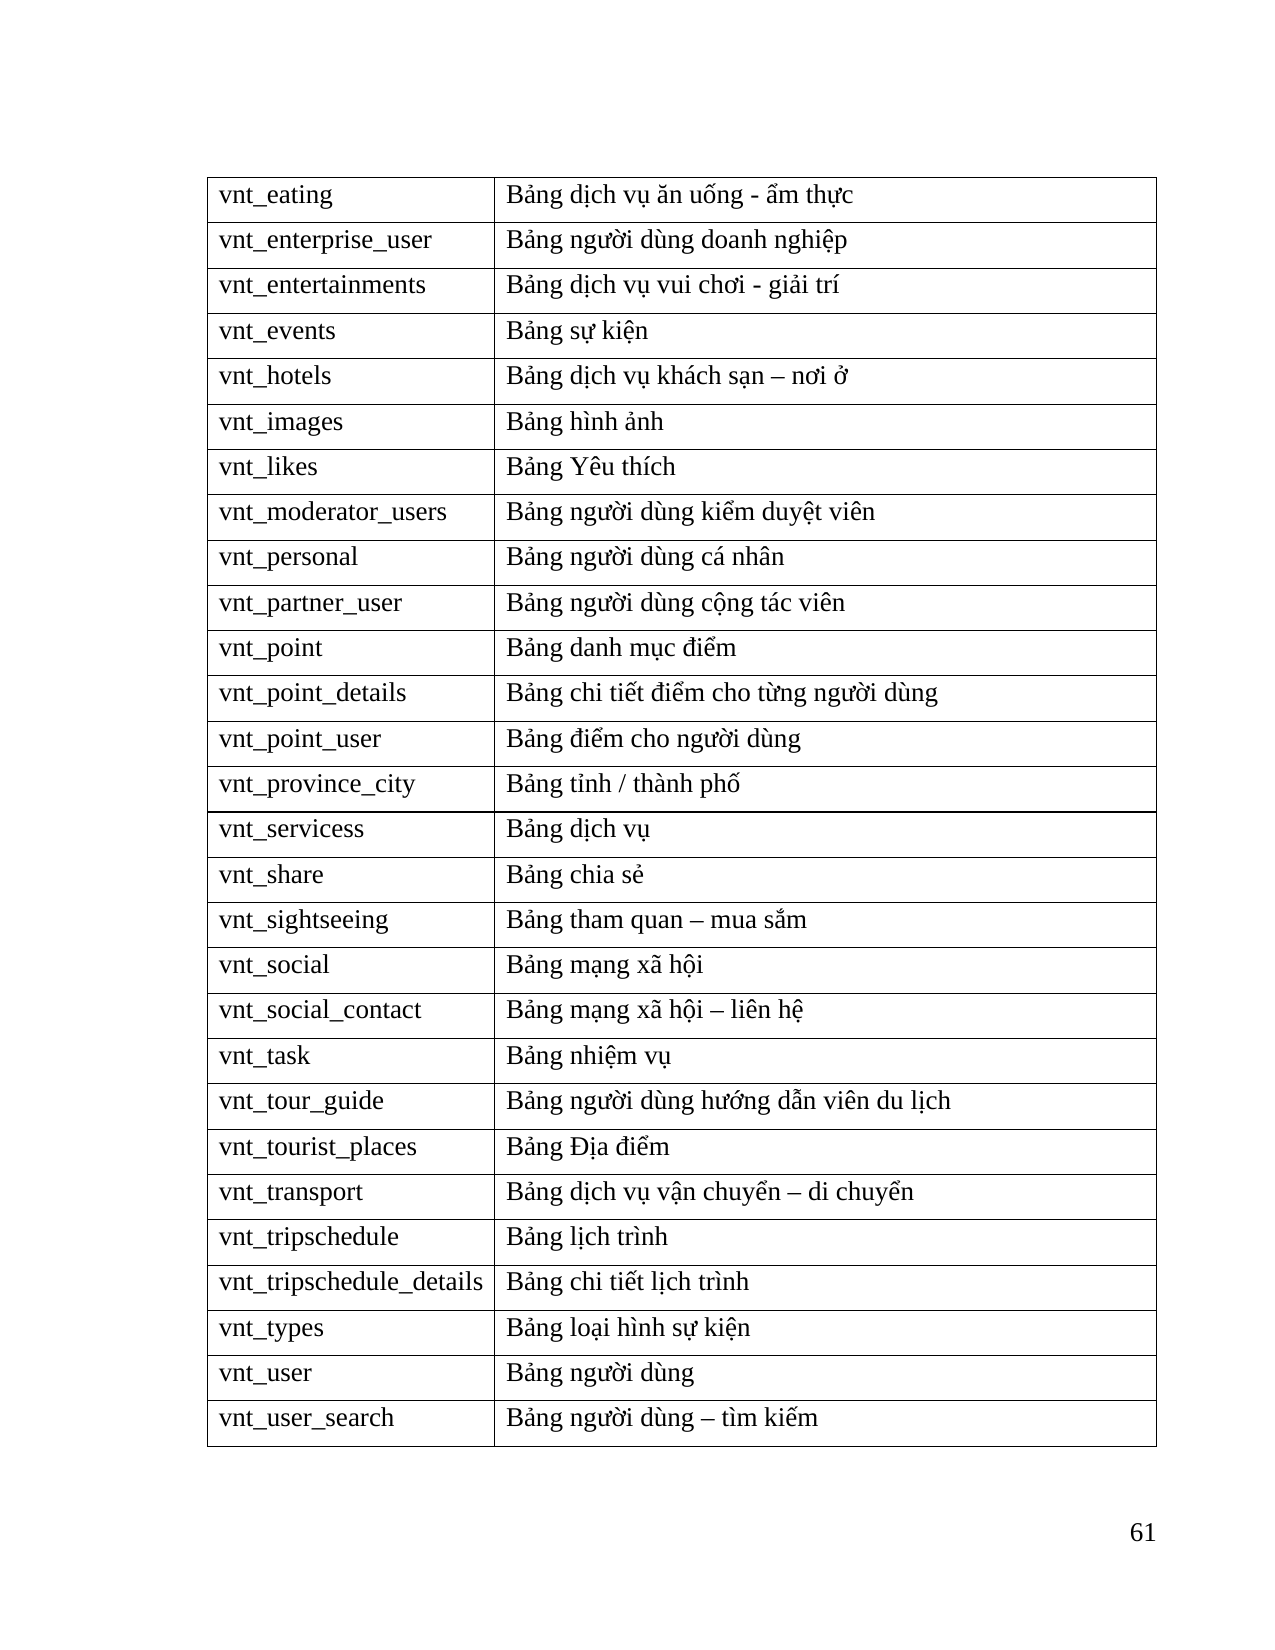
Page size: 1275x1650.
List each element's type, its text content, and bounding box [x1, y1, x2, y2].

table_cell vnt_servicess [208, 813, 494, 857]
table_cell vnt_point [208, 631, 494, 675]
table_cell vnt_share [208, 858, 494, 902]
table_cell vnt_tripschedule [208, 1220, 494, 1264]
table_cell Bảng hình ảnh [495, 405, 1156, 449]
table_cell Bảng sự kiện [495, 314, 1156, 358]
table_cell Bảng loại hình sự kiện [495, 1311, 1156, 1355]
table_cell Bảng mạng xã hội – liên hệ [495, 994, 1156, 1038]
table_cell vnt_enterprise_user [208, 223, 494, 268]
table_cell Bảng mạng xã hội [495, 948, 1156, 993]
table_cell Bảng tham quan – mua sắm [495, 903, 1156, 947]
table_cell Bảng người dùng hướng dẫn viên du lịch [495, 1084, 1156, 1128]
table_cell Bảng điểm cho người dùng [495, 722, 1156, 766]
table_cell Bảng lịch trình [495, 1220, 1156, 1264]
table_cell vnt_moderator_users [208, 495, 494, 539]
table_cell Bảng dịch vụ ăn uống - ẩm thực [495, 178, 1156, 222]
table_cell vnt_likes [208, 450, 494, 494]
table_cell Bảng dịch vụ [495, 813, 1156, 857]
table_cell Bảng dịch vụ vui chơi - giải trí [495, 269, 1156, 313]
table_cell Bảng Địa điểm [495, 1130, 1156, 1174]
table_cell vnt_hotels [208, 359, 494, 403]
table_cell vnt_tripschedule_details [208, 1266, 494, 1310]
table_cell Bảng dịch vụ khách sạn – nơi ở [495, 359, 1156, 403]
table_cell Bảng người dùng doanh nghiệp [495, 223, 1156, 268]
table_cell Bảng người dùng cộng tác viên [495, 586, 1156, 630]
table_cell vnt_tour_guide [208, 1084, 494, 1128]
table_cell Bảng người dùng [495, 1356, 1156, 1400]
table_cell vnt_transport [208, 1175, 494, 1219]
table_cell vnt_social [208, 948, 494, 993]
table_cell Bảng người dùng cá nhân [495, 541, 1156, 585]
table_cell Bảng chi tiết lịch trình [495, 1266, 1156, 1310]
table_cell vnt_social_contact [208, 994, 494, 1038]
table_cell vnt_partner_user [208, 586, 494, 630]
table_cell vnt_task [208, 1039, 494, 1083]
table_cell vnt_user [208, 1356, 494, 1400]
table_cell vnt_tourist_places [208, 1130, 494, 1174]
table_cell vnt_entertainments [208, 269, 494, 313]
table_cell Bảng danh mục điểm [495, 631, 1156, 675]
table_cell vnt_province_city [208, 767, 494, 811]
table_cell Bảng chi tiết điểm cho từng người dùng [495, 676, 1156, 721]
table_cell vnt_user_search [208, 1401, 494, 1446]
table_cell Bảng người dùng kiểm duyệt viên [495, 495, 1156, 539]
table_cell vnt_eating [208, 178, 494, 222]
table_cell Bảng chia sẻ [495, 858, 1156, 902]
table_cell Bảng người dùng – tìm kiếm [495, 1401, 1156, 1446]
table_cell vnt_point_details [208, 676, 494, 721]
table_cell vnt_point_user [208, 722, 494, 766]
table_cell Bảng tỉnh / thành phố [495, 767, 1156, 811]
table_cell vnt_personal [208, 541, 494, 585]
table_cell Bảng dịch vụ vận chuyển – di chuyển [495, 1175, 1156, 1219]
table_cell vnt_events [208, 314, 494, 358]
table_cell Bảng Yêu thích [495, 450, 1156, 494]
table_cell vnt_sightseeing [208, 903, 494, 947]
table_cell Bảng nhiệm vụ [495, 1039, 1156, 1083]
table_cell vnt_images [208, 405, 494, 449]
table_cell vnt_types [208, 1311, 494, 1355]
